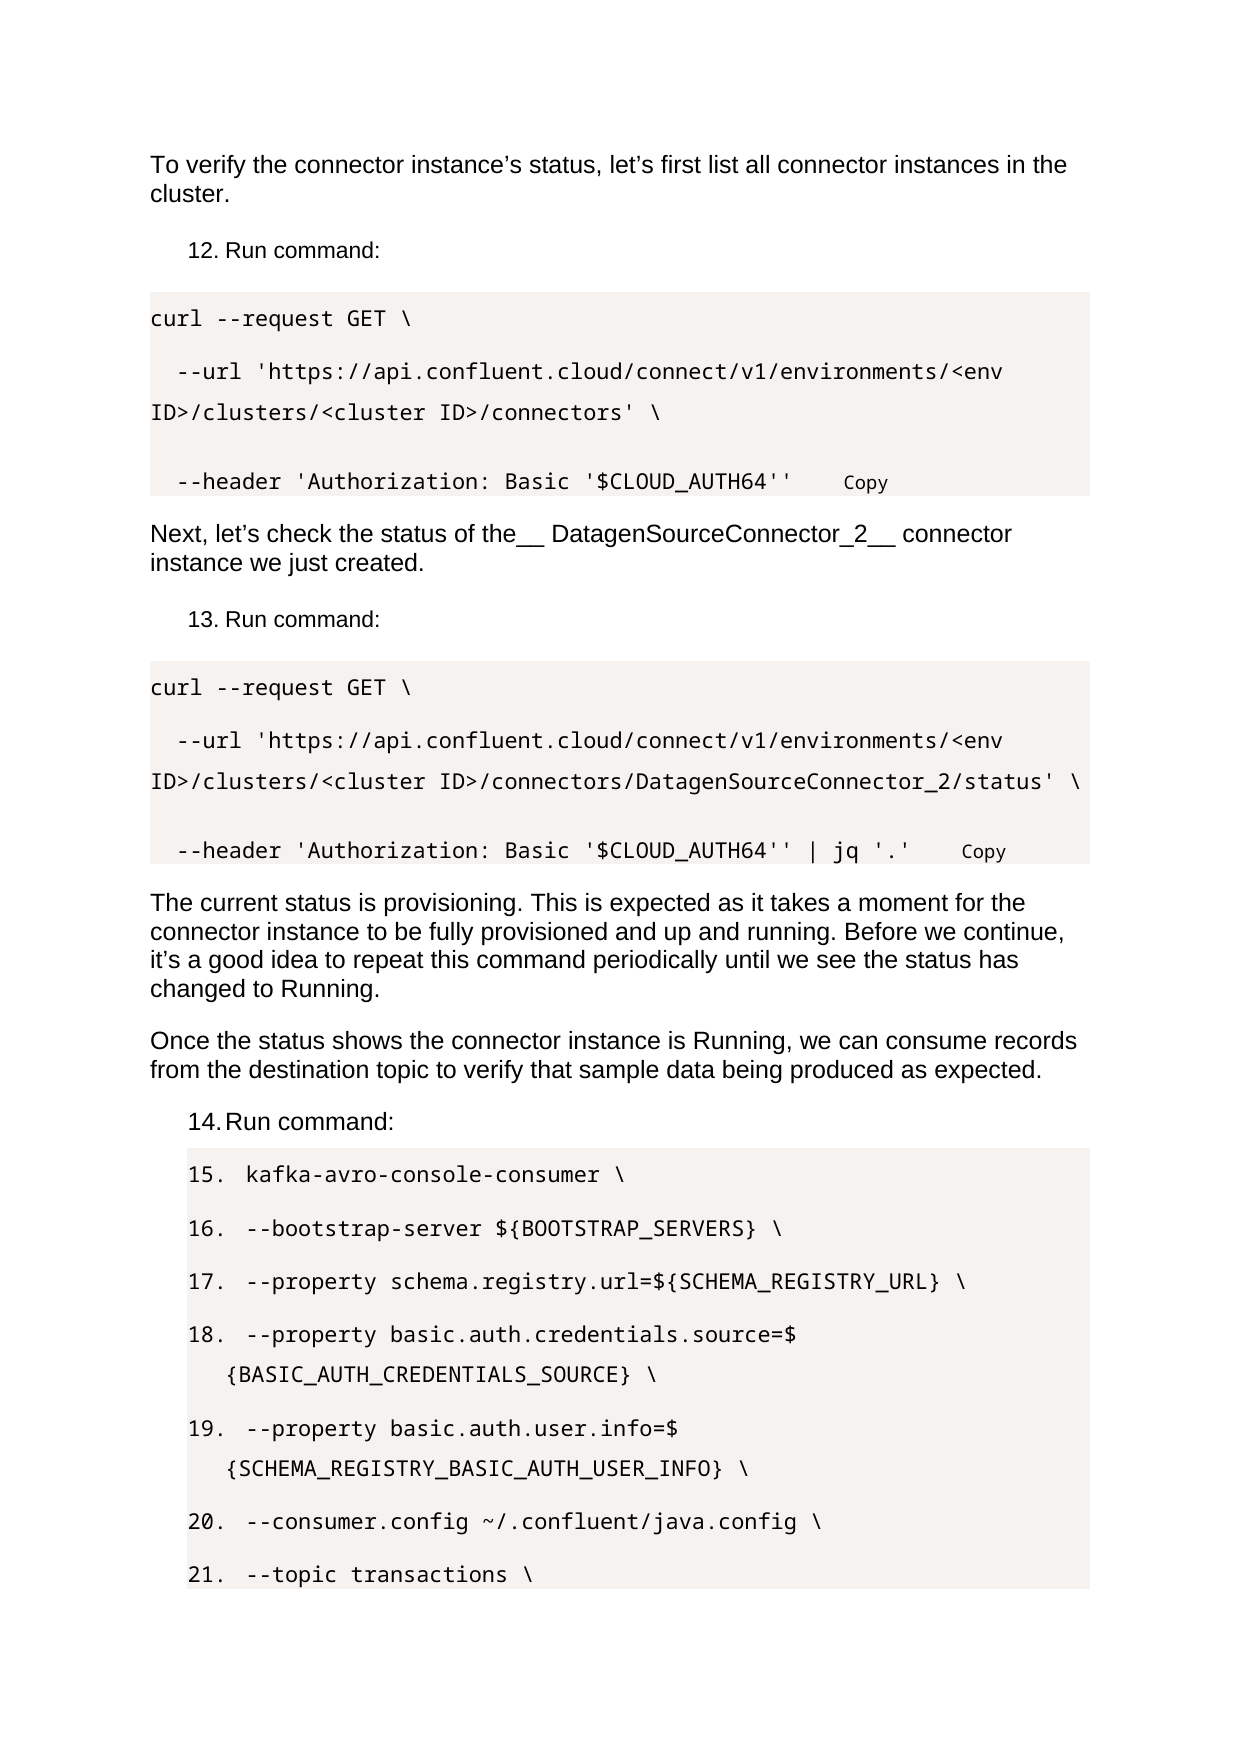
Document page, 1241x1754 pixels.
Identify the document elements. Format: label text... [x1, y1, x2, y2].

list Run command: [187, 1107, 1090, 1136]
text Next, let’s check the status of the__ DatagenSourceConnector_2__ connector instance we just created. [150, 519, 1090, 576]
list --bootstrap-server ${BOOTSTRAP_SERVERS} \ [187, 1202, 1090, 1242]
list --topic transactions \ [187, 1548, 1090, 1589]
text curl --request GET \ [150, 292, 1090, 333]
list Run command: [187, 606, 1090, 632]
text Once the status shows the connector instance is Running, we can consume records from the destination topic to verify that sample data being produced as expected. [150, 1026, 1090, 1084]
list kafka-avro-console-consumer \ [187, 1148, 1090, 1189]
text --header 'Authorization: Basic '$CLOUD_AUTH64'' | jq '.'Copy [150, 808, 1090, 864]
list Run command: [187, 237, 1090, 263]
text --url 'https://api.confluent.cloud/connect/v1/environments/<env ID>/clusters/<cluster ID>/connectors/DatagenSourceConnector_2/status' \ [150, 714, 1090, 796]
list --property basic.auth.credentials.source=${BASIC_AUTH_CREDENTIALS_SOURCE} \ [187, 1308, 1090, 1389]
text The current status is provisioning. This is expected as it takes a moment for the connector instance to be fully provisioned and up and running. Before we continue, it’s a good idea to repeat this command periodically until we see the status has changed to Running. [150, 888, 1090, 1003]
list --property schema.registry.url=${SCHEMA_REGISTRY_URL} \ [187, 1255, 1090, 1295]
list --property basic.auth.user.info=${SCHEMA_REGISTRY_BASIC_AUTH_USER_INFO} \ [187, 1402, 1090, 1483]
list --consumer.config ~/.confluent/java.config \ [187, 1495, 1090, 1536]
text --url 'https://api.confluent.cloud/connect/v1/environments/<env ID>/clusters/<cluster ID>/connectors' \ [150, 345, 1090, 427]
text To verify the connector instance’s status, let’s first list all connector instances in the cluster. [150, 150, 1090, 207]
text curl --request GET \ [150, 661, 1090, 702]
text --header 'Authorization: Basic '$CLOUD_AUTH64''Copy [150, 439, 1090, 496]
